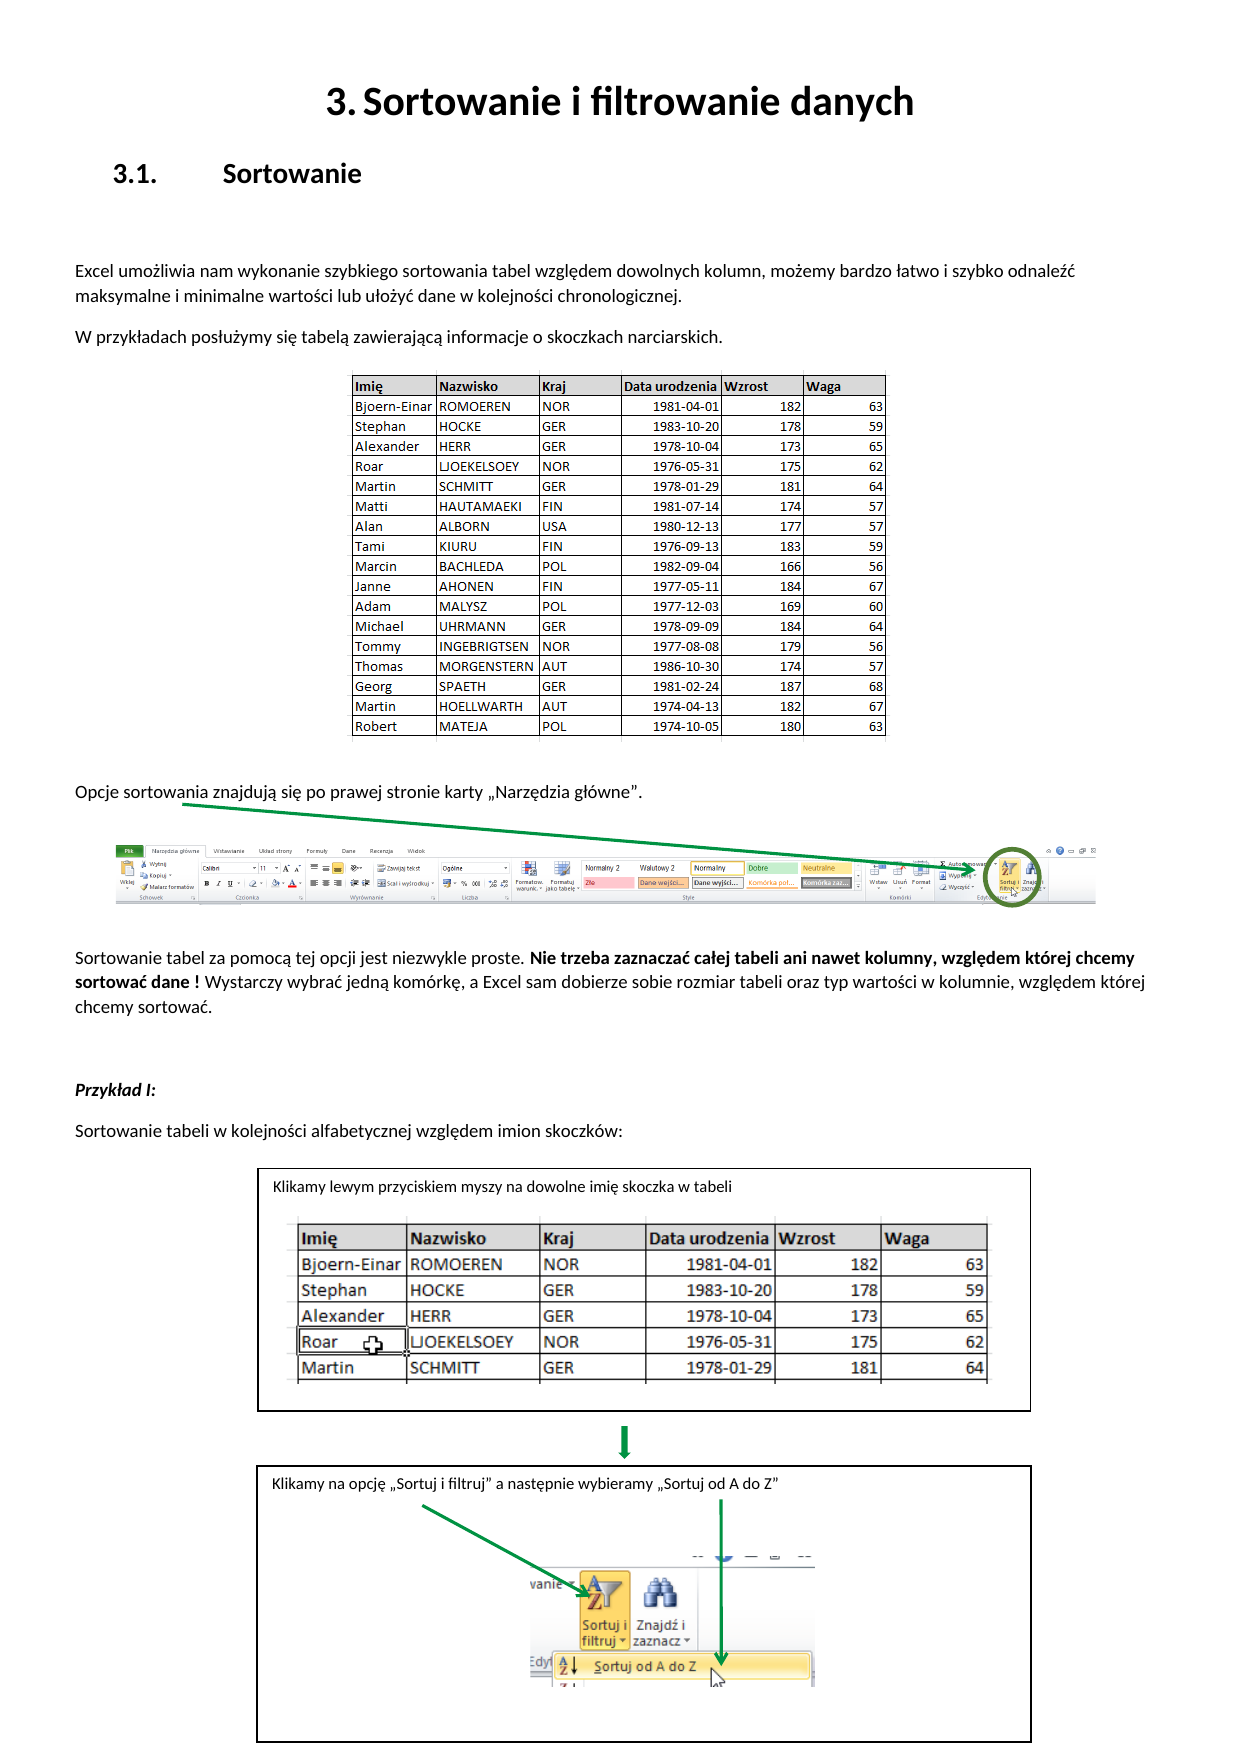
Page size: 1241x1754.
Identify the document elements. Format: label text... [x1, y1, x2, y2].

text W przykładach posłużymy się tabelą zawierającą informacje o skoczkach narciarskich. [75, 326, 1165, 349]
text Sortowanie tabel za pomocą tej opcji jest niezwykle proste. Nie trzeba zaznaczać całej tabeli ani nawet kolumny, względem której chcemy sortować dane ! Wystarczy wybrać jedną komórkę, a Excel sam dobierze sobie rozmiar tabeli oraz typ wartości w kolumnie, względem której chcemy sortować. [75, 946, 1165, 1018]
picture [286, 1216, 993, 1384]
picture [347, 370, 891, 742]
text Excel umożliwia nam wykonanie szybkiego sortowania tabel względem dowolnych kolumn, możemy bardzo łatwo i szybko odnaleźć maksymalne i minimalne wartości lub ułożyć dane w kolejności chronologicznej. [75, 260, 1165, 307]
text Sortowanie tabeli w kolejności alfabetycznej względem imion skoczków: [75, 1119, 1165, 1142]
picture [988, 852, 1036, 902]
picture [530, 1556, 815, 1687]
subtitle Sortowanie [112, 155, 1165, 191]
subtitle Sortowanie i filtrowanie danych [75, 75, 1165, 126]
text Opcje sortowania znajdują się po prawej stronie karty „Narzędzia główne”. [75, 781, 1165, 803]
picture [115, 842, 1096, 905]
text Przykład I: [75, 1078, 1165, 1101]
